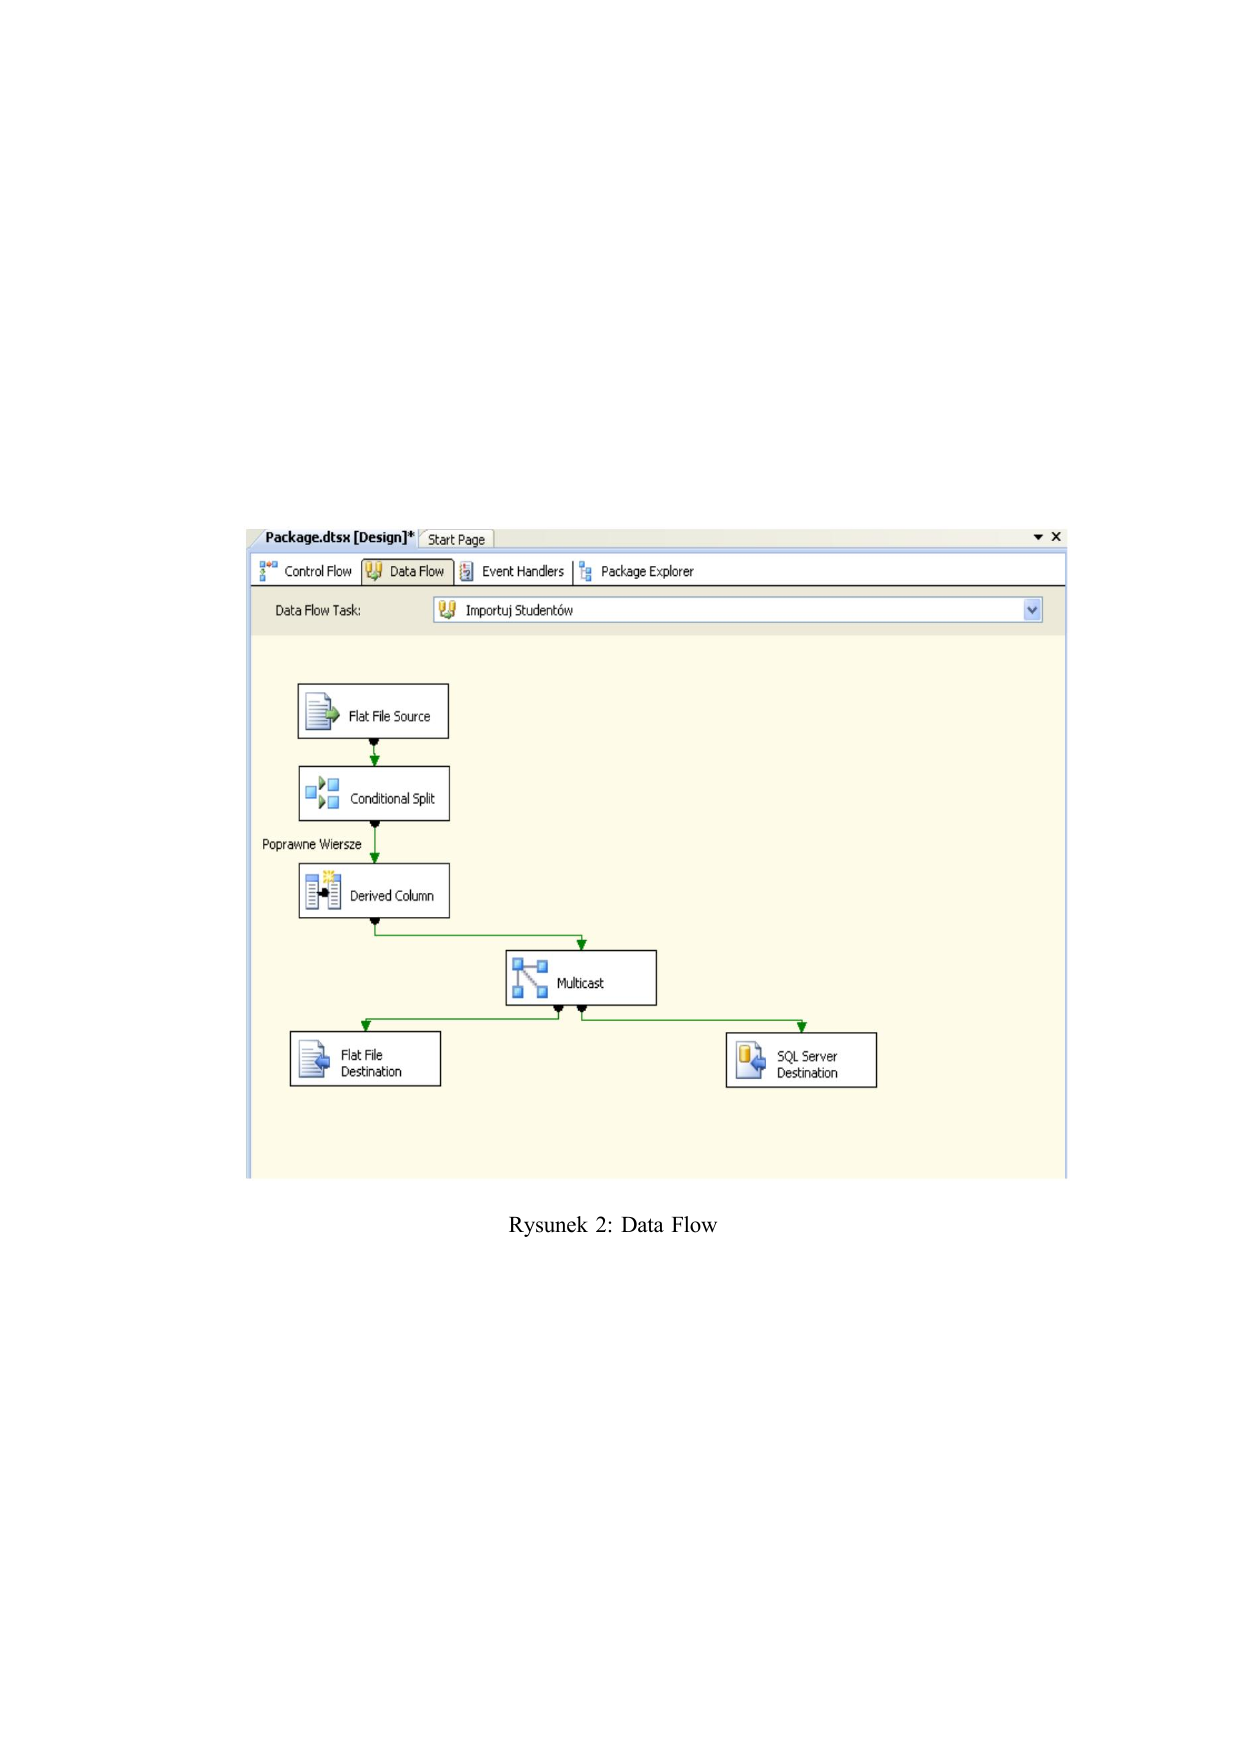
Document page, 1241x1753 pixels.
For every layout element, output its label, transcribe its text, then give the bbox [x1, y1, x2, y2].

text Rysunek 2: Data Flow [508, 1209, 1230, 1238]
picture [243, 526, 1070, 1181]
